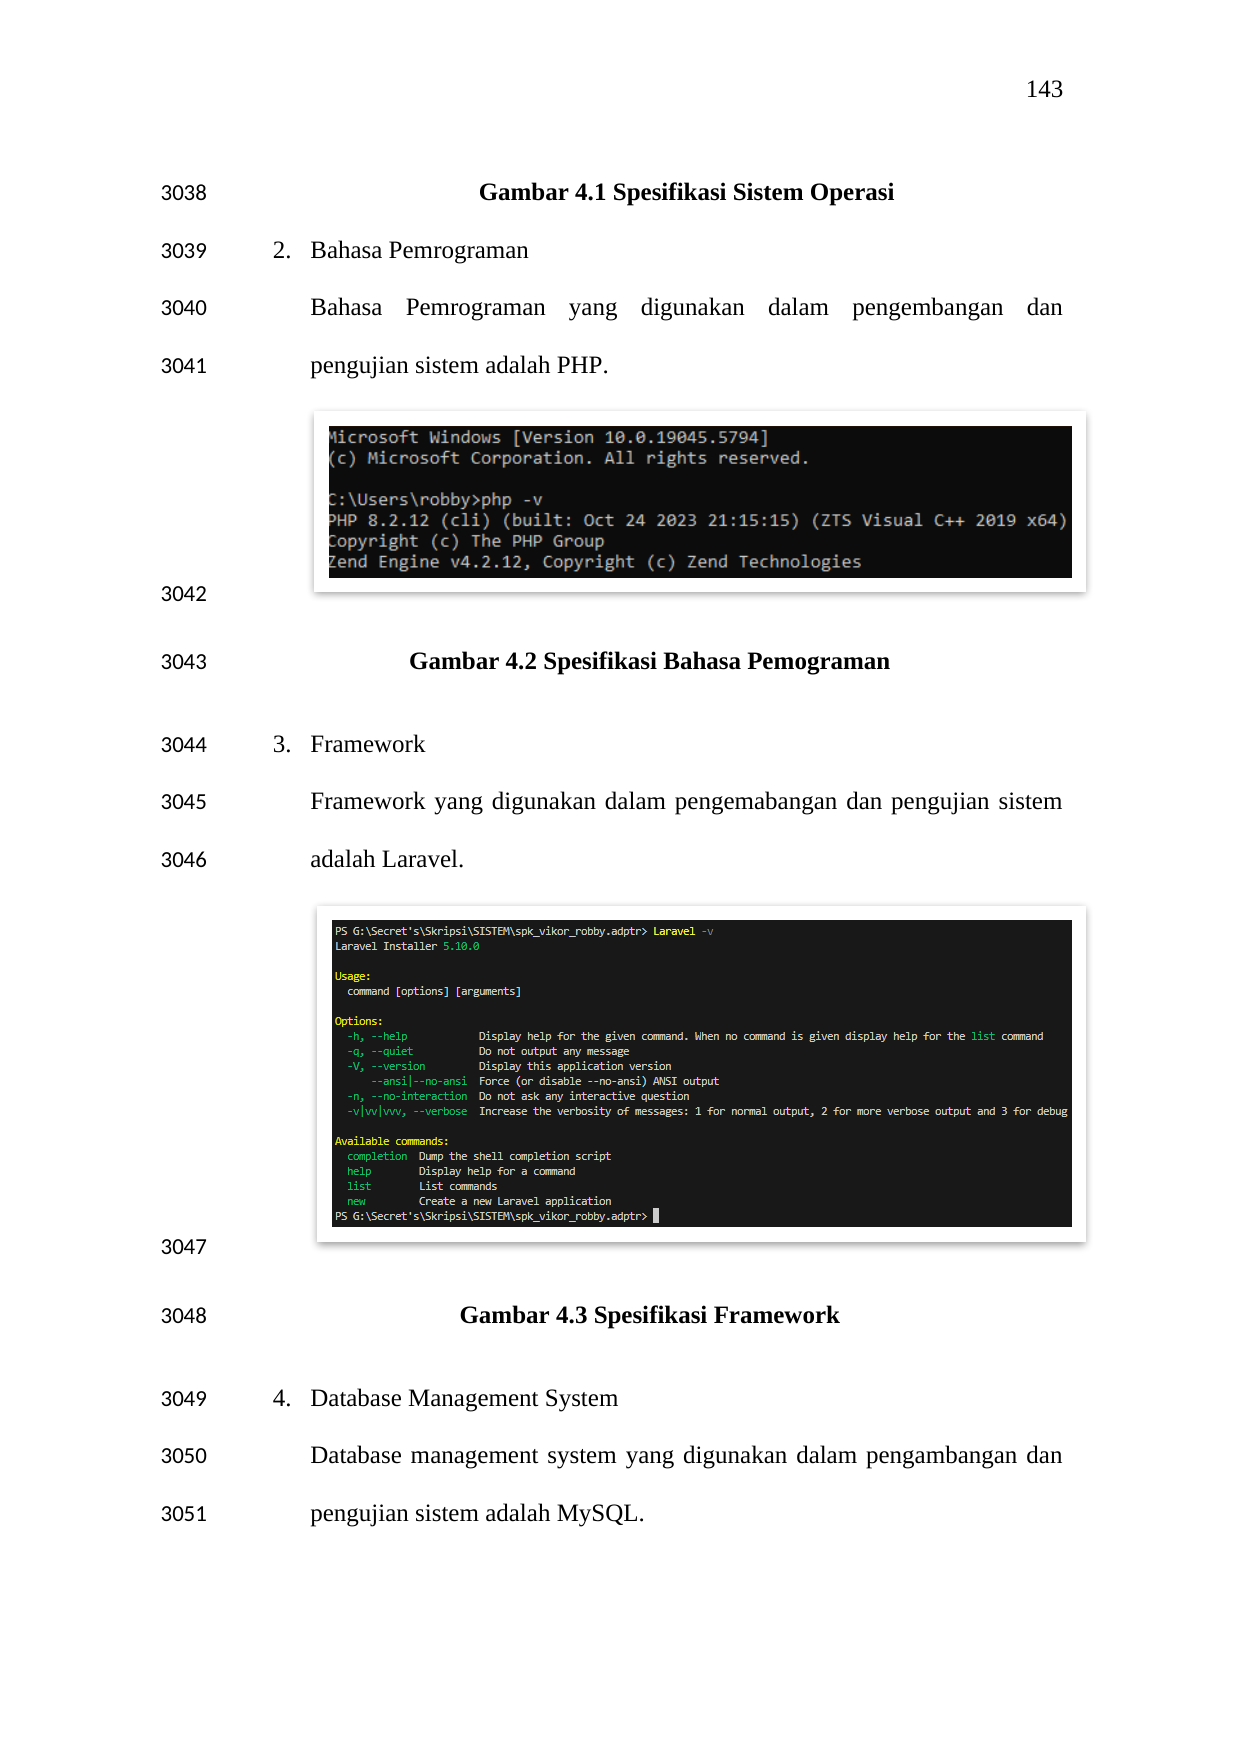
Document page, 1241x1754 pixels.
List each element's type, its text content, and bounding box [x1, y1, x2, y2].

list Bahasa Pemrograman [273, 235, 1063, 263]
list Database Management System [273, 1383, 1063, 1411]
list Framework [273, 729, 1063, 758]
picture [332, 920, 1072, 1227]
list Gambar 4.1 Spesifikasi Sistem Operasi [310, 177, 1063, 206]
list Framework yang digunakan dalam pengemabangan dan pengujian sistem adalah Laravel. [310, 786, 1063, 873]
list Database management system yang digunakan dalam pengambangan dan pengujian sistem adalah MySQL. [310, 1440, 1063, 1526]
text Gambar 4.2 Spesifikasi Bahasa Pemograman [236, 646, 1063, 675]
text Gambar 4.3 Spesifikasi Framework [236, 1300, 1063, 1329]
list Bahasa Pemrograman yang digunakan dalam pengembangan dan pengujian sistem adalah PHP. [310, 292, 1063, 378]
picture [329, 426, 1072, 578]
